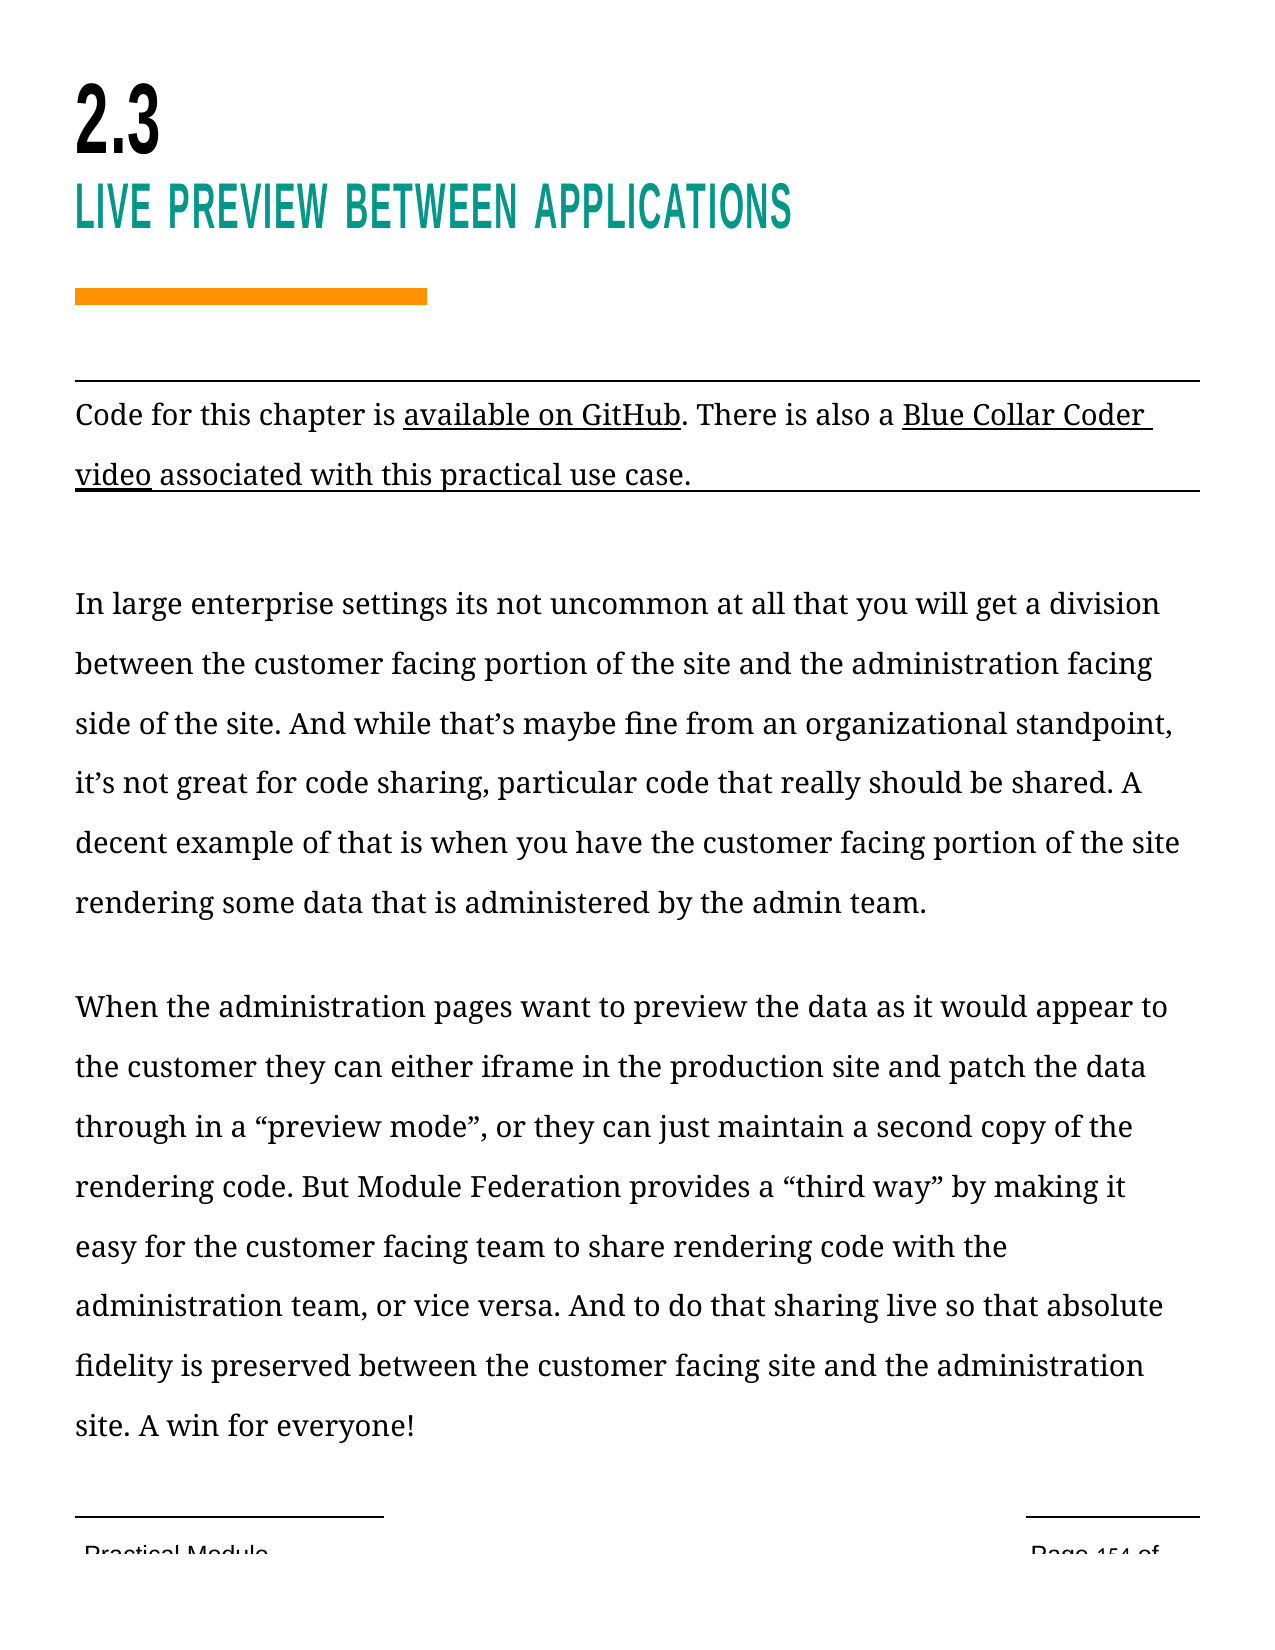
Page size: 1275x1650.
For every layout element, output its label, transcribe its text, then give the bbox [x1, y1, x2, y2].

subtitle LIVE PREVIEW BETWEEN APPLICATIONS [75, 176, 1212, 241]
text When the administration pages want to preview the data as it would appear to the customer they can either iframe in the production site and patch the data through in a “preview mode”, or they can just maintain a second copy of the rendering code. But Module Federation provides a “third way” by making it easy for the customer facing team to share rendering code with the administration team, or vice versa. And to do that sharing live so that absolute fidelity is preserved between the customer facing site and the administration site. A win for everyone! [75, 986, 1191, 1445]
text In large enterprise settings its not uncommon at all that you will get a division between the customer facing portion of the site and the administration facing side of the site. And while that’s maybe fine from an organizational standpoint, it’s not great for code sharing, particular code that really should be shared. A decent example of that is when you have the customer facing portion of the site rendering some data that is administered by the admin team. [75, 583, 1200, 922]
text 2.3 [75, 64, 1212, 176]
text Code for this chapter is available on GitHub. There is also a Blue Collar Coder video associated with this practical use case. [75, 394, 1197, 494]
